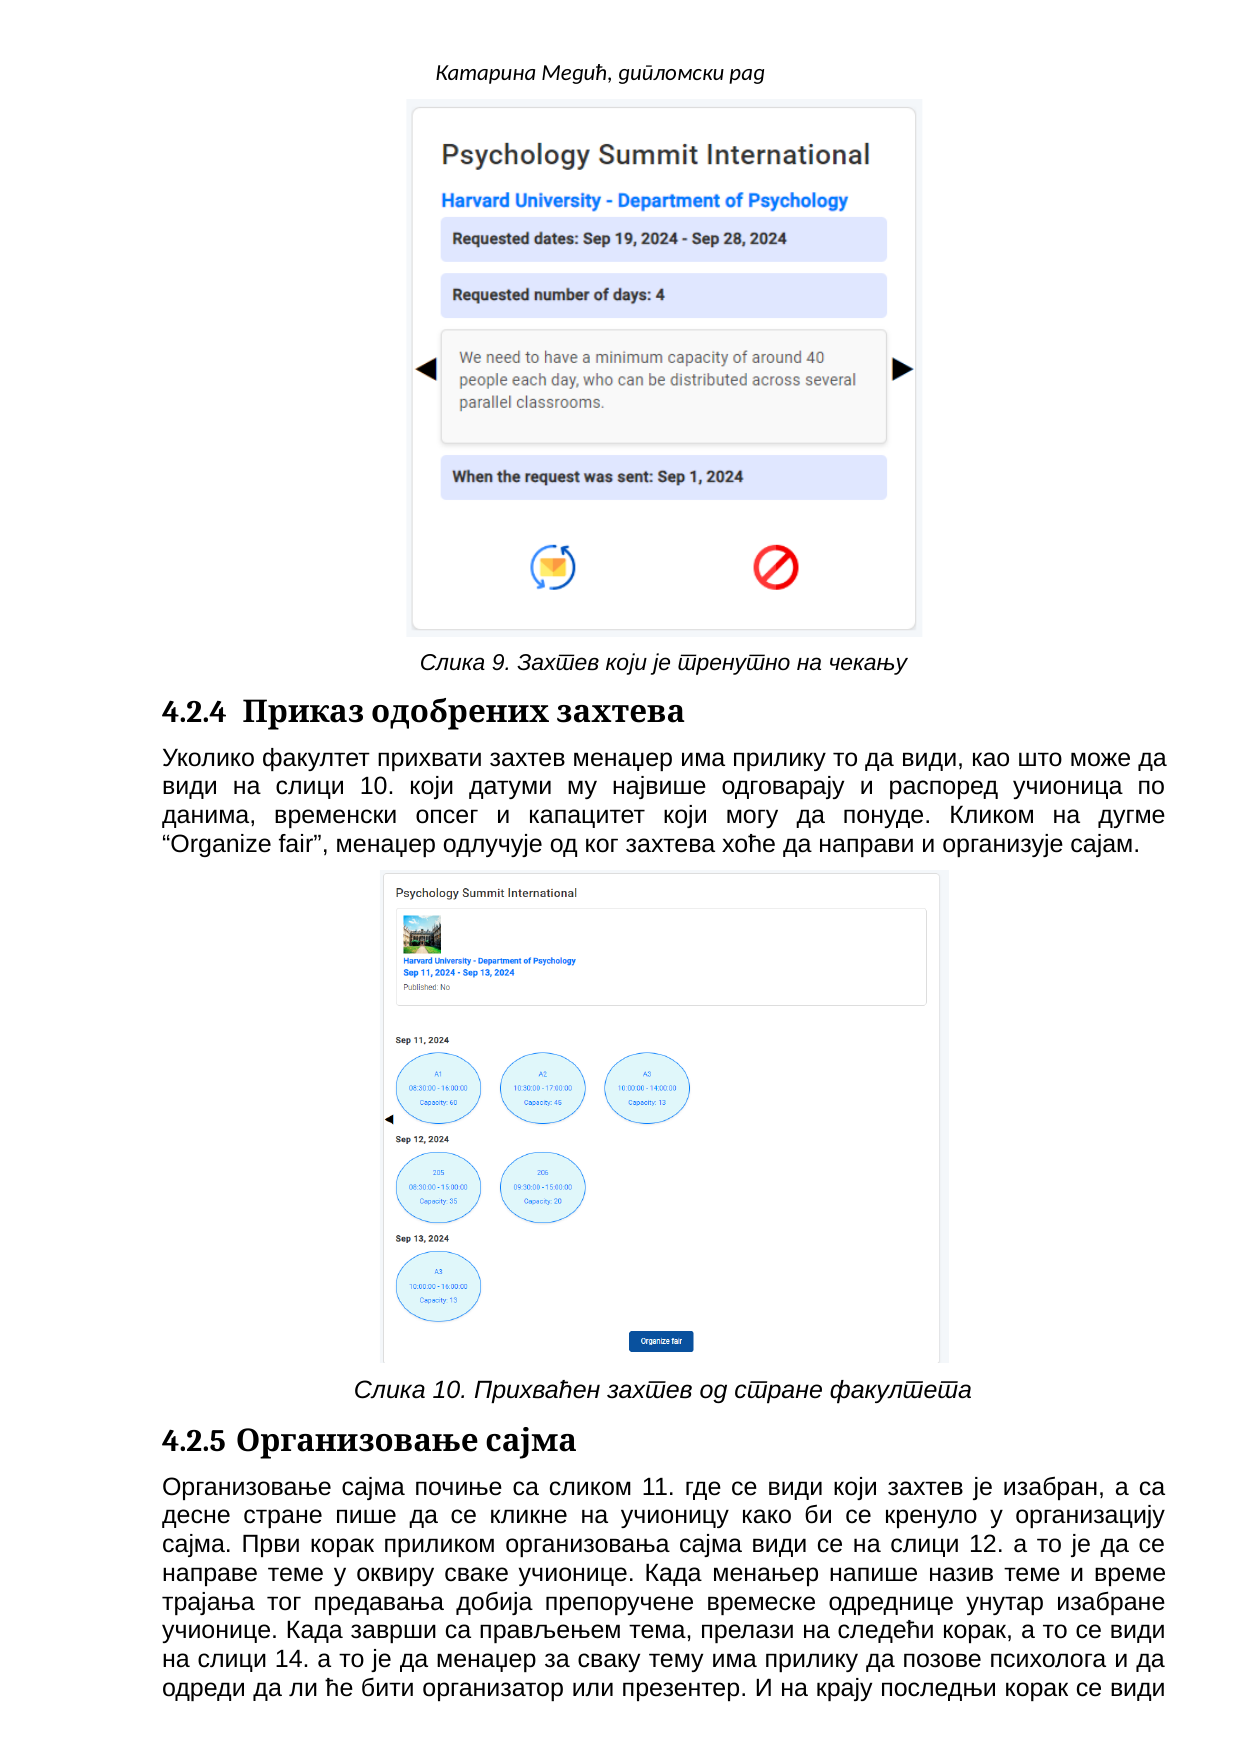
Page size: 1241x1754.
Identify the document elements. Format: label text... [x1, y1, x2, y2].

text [162, 1471, 1167, 1701]
text Слика 9. Захтев који је тренутно на чекању [162, 649, 1167, 675]
text Слика 10. Прихваћен захтев од стране факултета [162, 1376, 1167, 1404]
subtitle Приказ одобрених захтева [162, 694, 1167, 730]
text Уколико факултет прихвати захтев менаџер има прилику то да види, као што може да види на слици 10. који датуми му највише одговарају и распоред учионица по данима, временски опсег и капацитет који могу да понуде. Кликом на дугме “Organize fair”, менаџер одлучује од ког захтева хоће да направи и организује сајам. [162, 742, 1167, 857]
subtitle Организовање сајма [162, 1423, 1167, 1459]
picture [406, 99, 923, 637]
picture [379, 870, 949, 1363]
